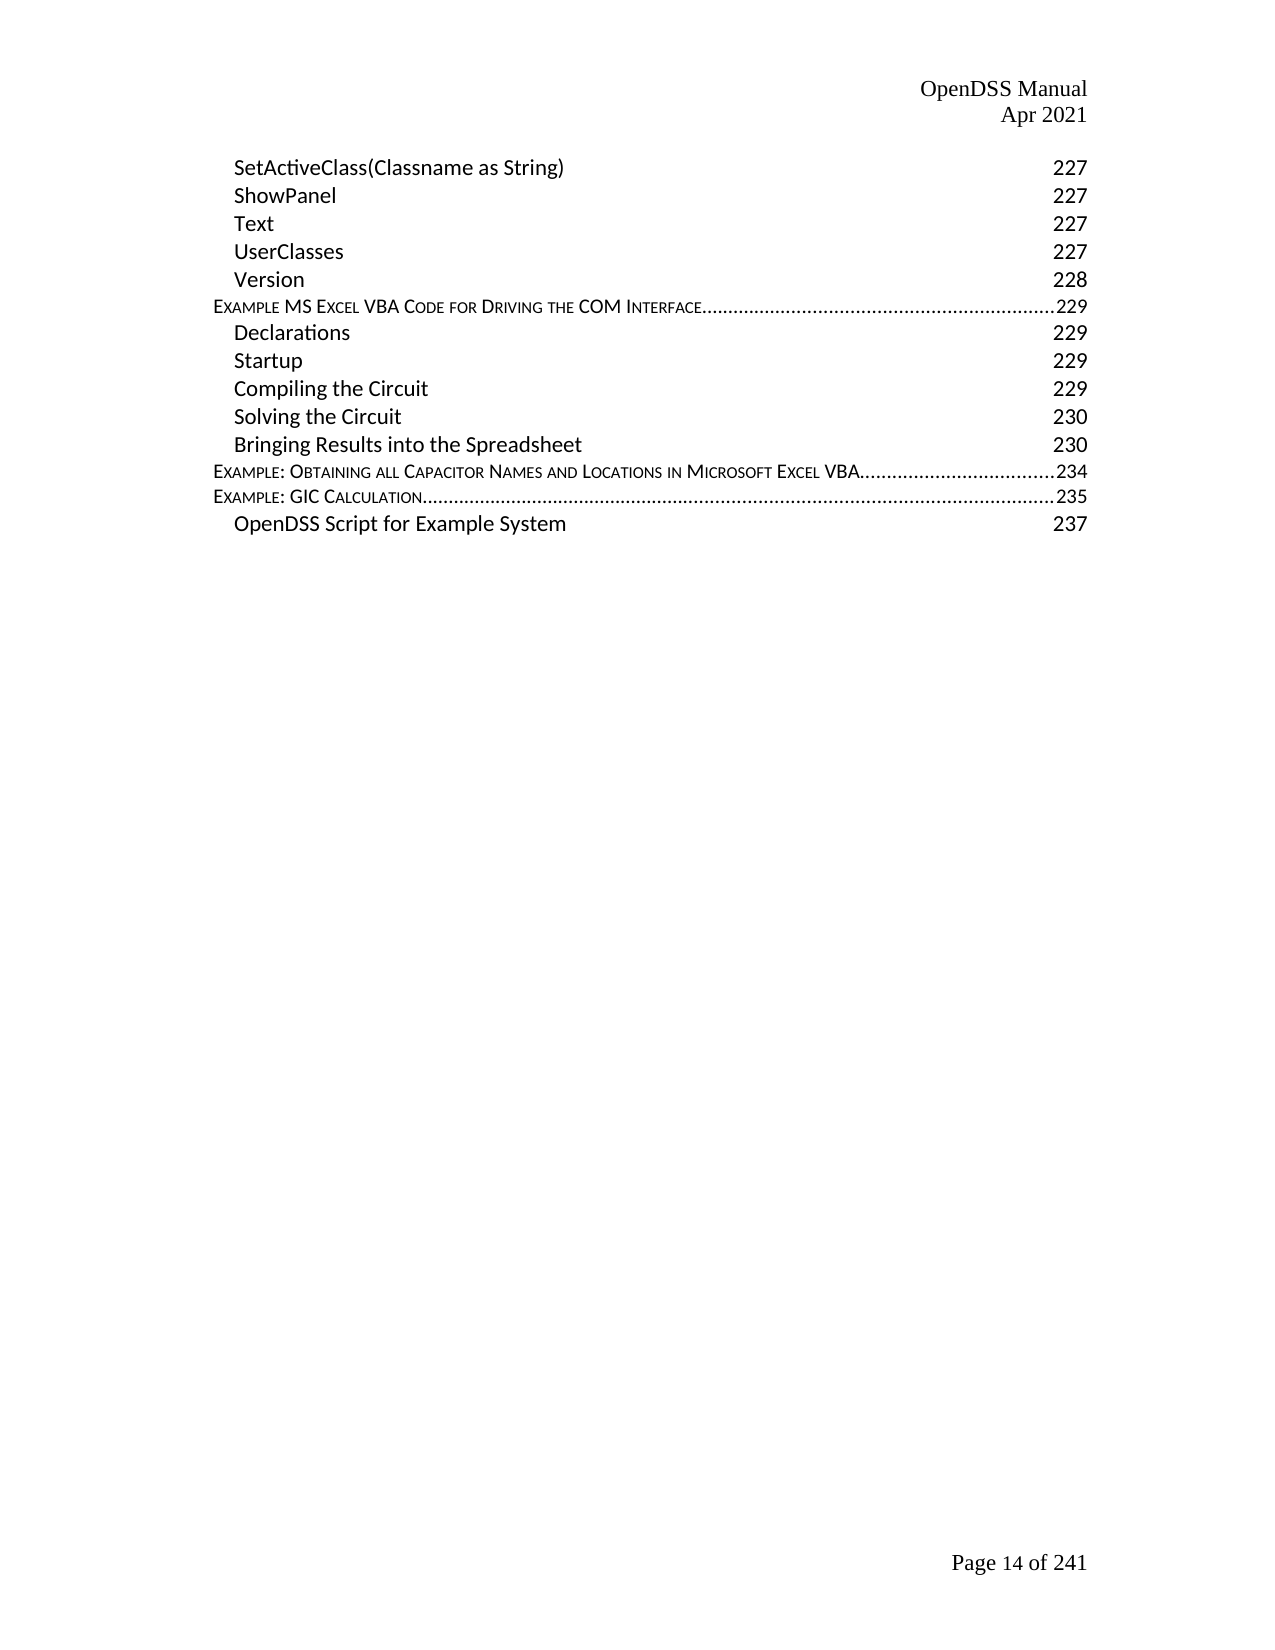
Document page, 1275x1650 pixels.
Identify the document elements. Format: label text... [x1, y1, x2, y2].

text ShowPanel 227 [234, 181, 1087, 209]
text Compiling the Circuit 229 [234, 374, 1087, 402]
text Startup 229 [234, 346, 1087, 374]
text Bringing Results into the Spreadsheet 230 [234, 430, 1087, 458]
text Example: GIC Calculation 235 [213, 484, 1087, 509]
text Version 228 [234, 265, 1087, 293]
text Declarations 229 [234, 318, 1087, 346]
text UserClasses 227 [234, 237, 1087, 265]
text Solving the Circuit 230 [234, 402, 1087, 430]
text Text 227 [234, 209, 1087, 237]
text SetActiveClass(Classname as String) 227 [234, 153, 1087, 181]
text Example MS Excel VBA Code for Driving the COM Interface 229 [213, 293, 1087, 318]
text OpenDSS Script for Example System 237 [234, 509, 1087, 537]
text Example: Obtaining all Capacitor Names and Locations in Microsoft Excel VBA 234 [213, 458, 1087, 484]
